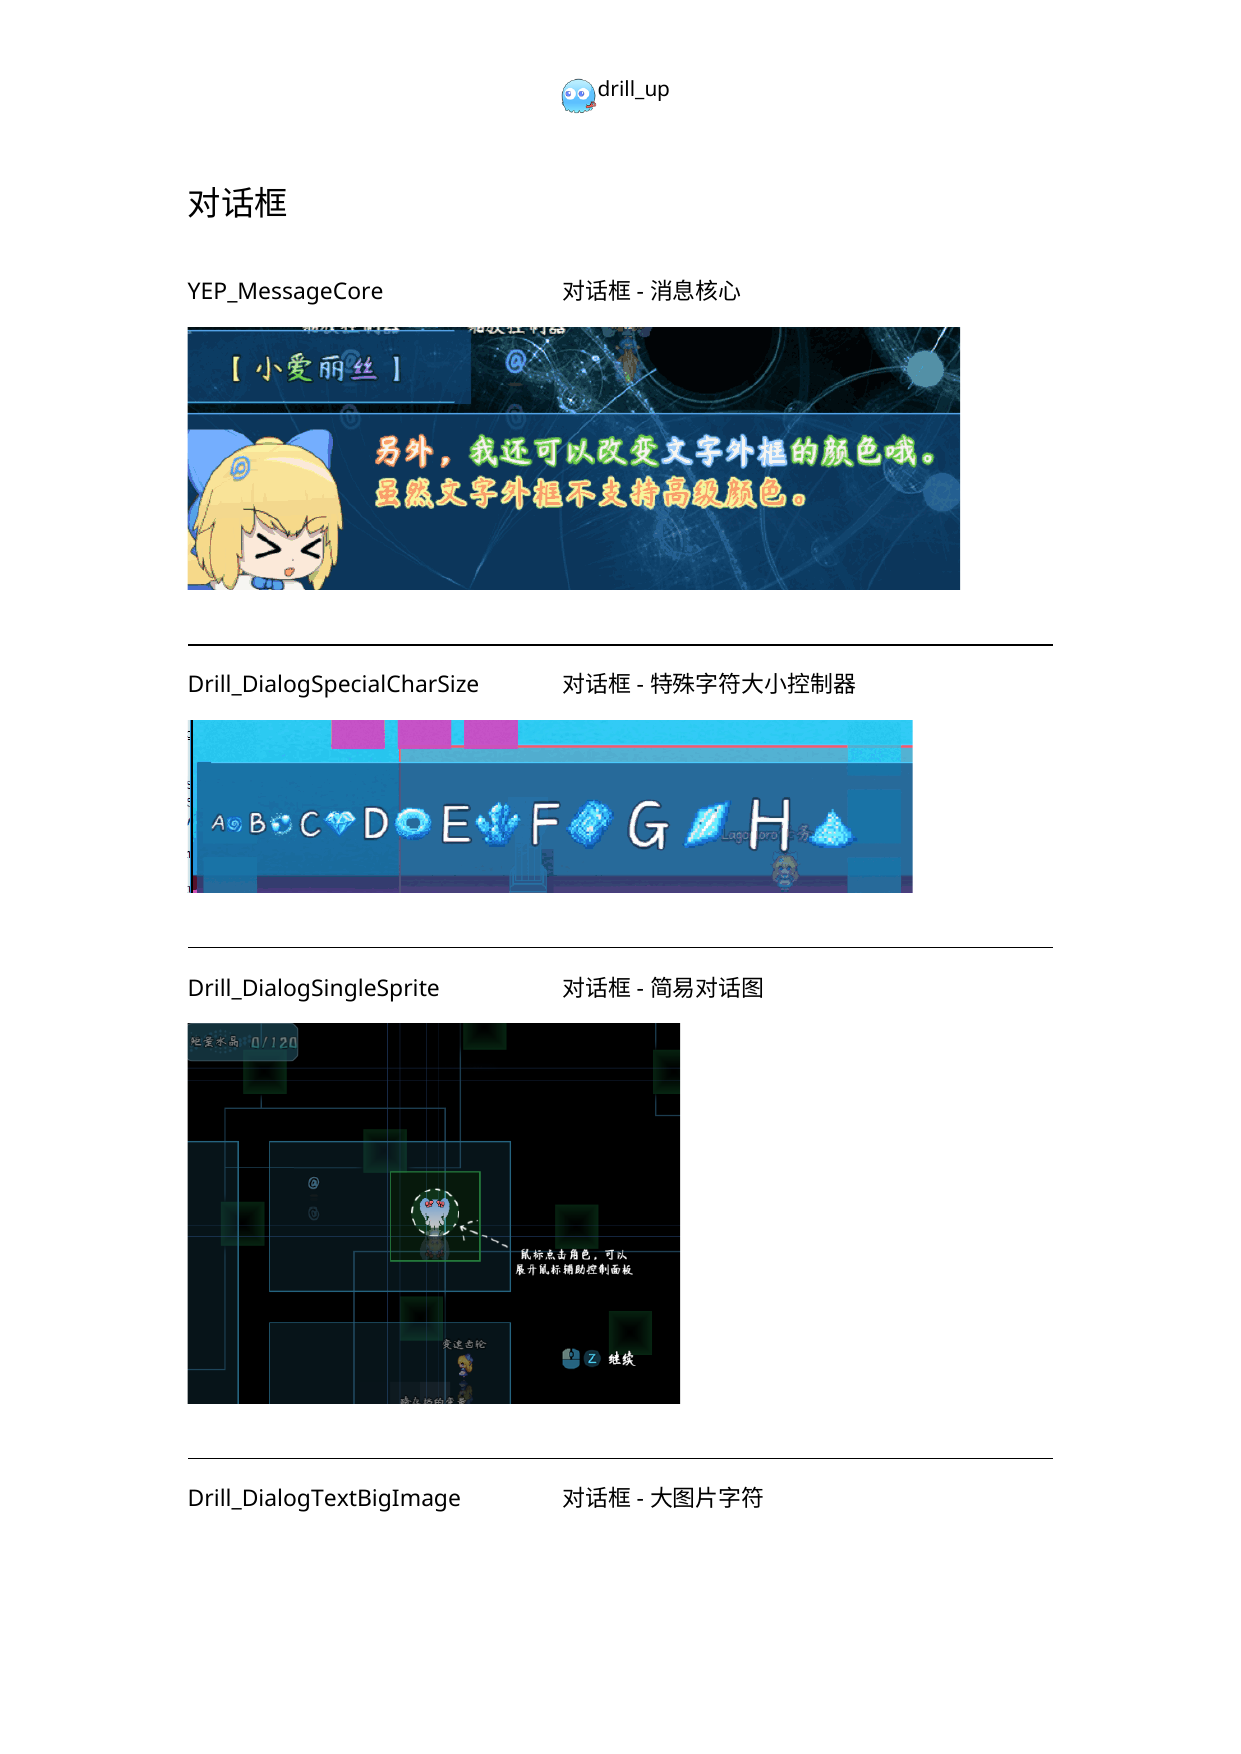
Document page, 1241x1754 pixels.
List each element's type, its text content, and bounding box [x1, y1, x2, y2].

picture [556, 73, 597, 115]
picture [187, 720, 913, 893]
text Drill_DialogSpecialCharSize 对话框 - 特殊字符大小控制器 [187, 666, 1053, 700]
subtitle 对话框 [187, 177, 1053, 225]
text YEP_MessageCore 对话框 - 消息核心 [187, 273, 1053, 306]
picture [187, 1023, 680, 1404]
text Drill_DialogSingleSprite 对话框 - 简易对话图 [187, 969, 1053, 1003]
text Drill_DialogTextBigImage 对话框 - 大图片字符 [187, 1480, 1053, 1513]
picture [187, 327, 961, 590]
